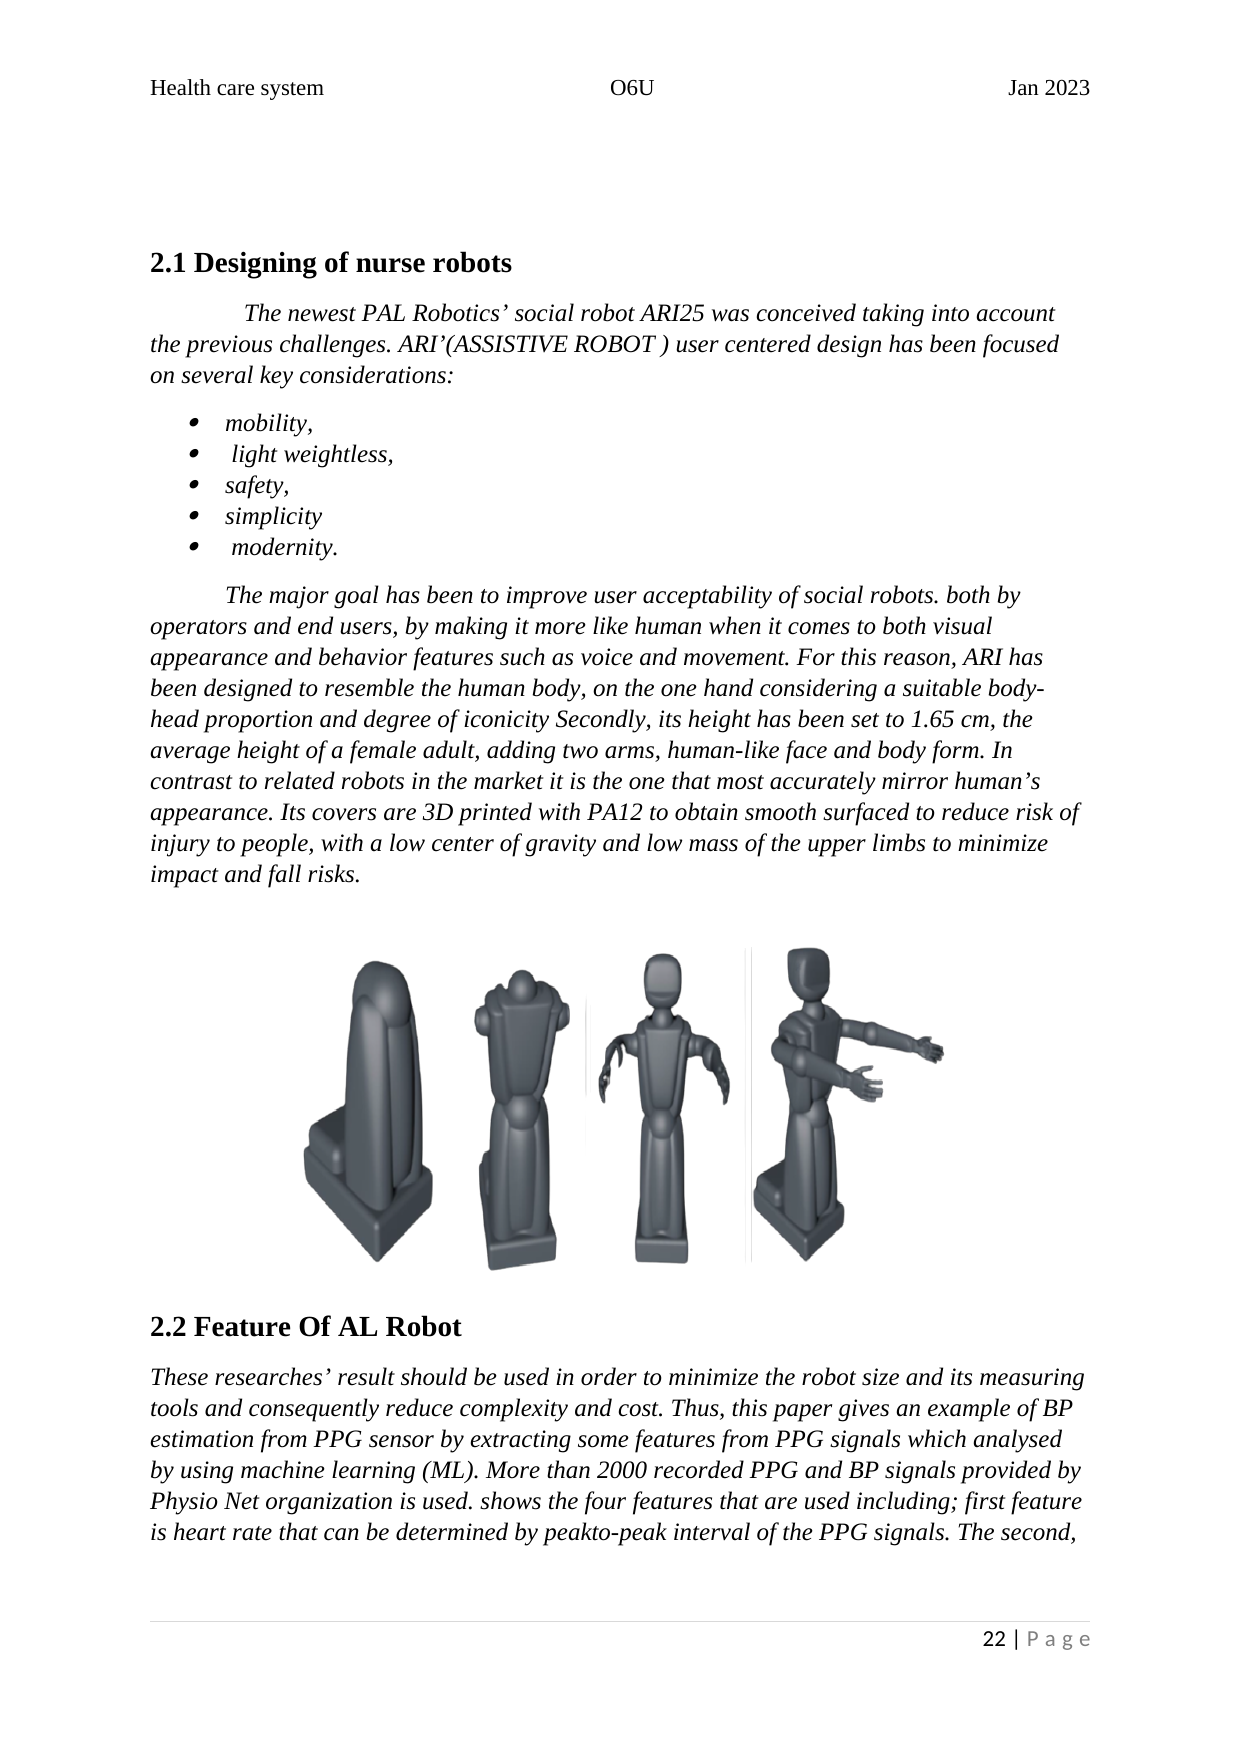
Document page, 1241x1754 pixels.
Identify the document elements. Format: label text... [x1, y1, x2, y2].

text 2.1 Designing of nurse robots [150, 245, 1090, 279]
list simplicity [187, 501, 1090, 530]
text 2.2 Feature Of AL Robot [150, 1309, 1090, 1343]
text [150, 1362, 1090, 1546]
text The major goal has been to improve user acceptability of social robots. both by operators and end users, by making it more like human when it comes to both visual appearance and behavior features such as voice and movement. For this reason, ARI has been designed to resemble the human body, on the one hand considering a suitable body-head proportion and degree of iconicity Secondly, its height has been set to 1.65 cm, the average height of a female adult, adding two arms, human-like face and body form. In contrast to related robots in the market it is the one that most accurately mirror human’s appearance. Its covers are 3D printed with PA12 to obtain smooth surfaced to reduce risk of injury to people, with a low center of gravity and low mass of the upper limbs to minimize impact and fall risks. [150, 580, 1090, 888]
picture [293, 947, 947, 1276]
list light weightless, [187, 439, 1090, 468]
list modernity. [187, 532, 1090, 561]
list mobility, [187, 408, 1090, 437]
text The newest PAL Robotics’ social robot ARI25 was conceived taking into account the previous challenges. ARI’(ASSISTIVE ROBOT ) user centered design has been focused on several key considerations: [150, 298, 1090, 389]
list safety, [187, 470, 1090, 499]
